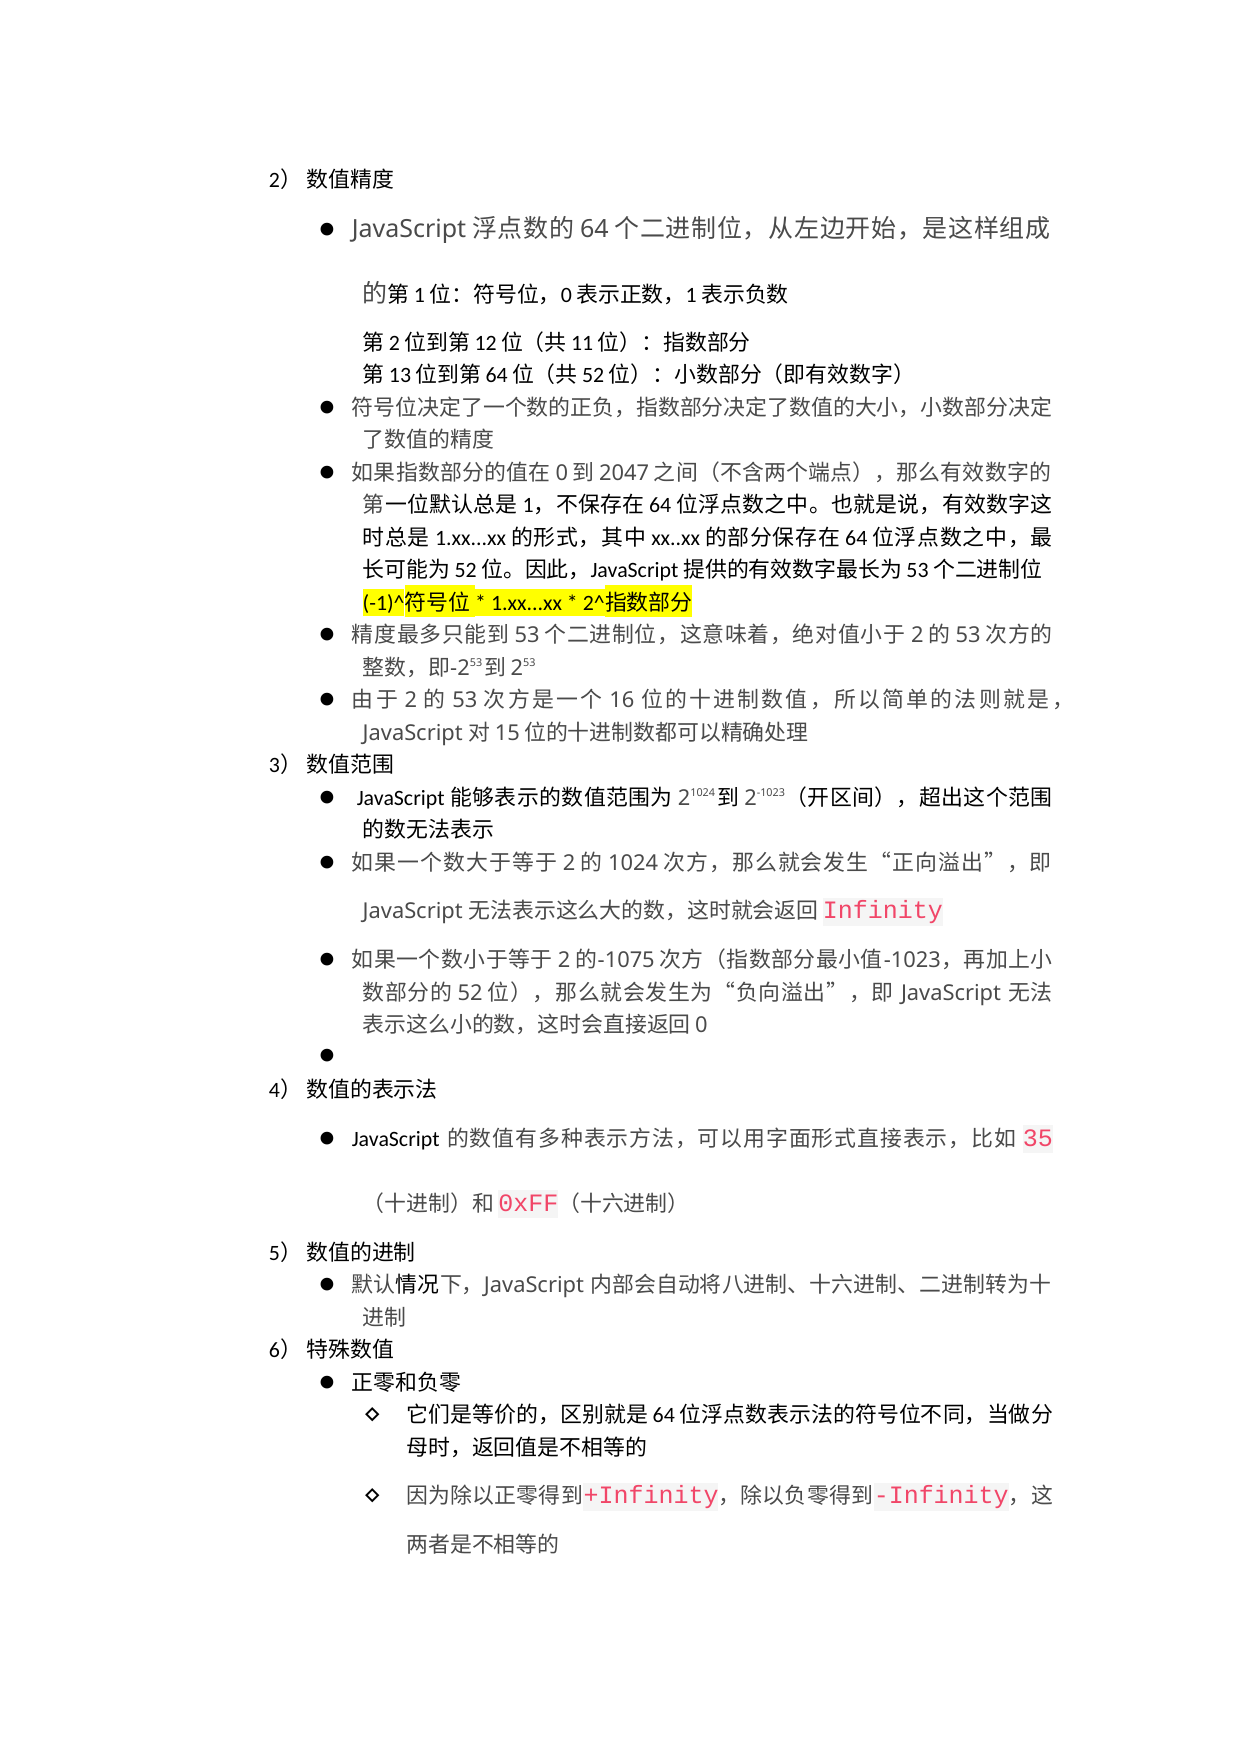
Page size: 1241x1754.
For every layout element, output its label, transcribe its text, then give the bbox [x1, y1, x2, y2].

list 第13位到第64位（共52位）：小数部分（即有效数字） [362, 357, 1053, 389]
list JavaScript浮点数的64个二进制位，从左边开始，是这样组成的第1位：符号位，0表示正数，1表示负数 [319, 194, 1053, 324]
list 正零和负零 [319, 1364, 1053, 1397]
list 它们是等价的，区别就是64位浮点数表示法的符号位不同，当做分母时，返回值是不相等的 [362, 1397, 1053, 1462]
list 默认情况下，JavaScript 内部会自动将八进制、十六进制、二进制转为十进制 [319, 1267, 1053, 1332]
list 如果一个数小于等于2的-1075次方（指数部分最小值-1023，再加上小数部分的52位），那么就会发生为“负向溢出”，即 JavaScript 无法表示这么小的数，这时会直接返回0 [319, 942, 1053, 1039]
list 因为除以正零得到+Infinity，除以负零得到-Infinity，这两者是不相等的 [362, 1462, 1053, 1559]
list 数值的表示法 [269, 1072, 1053, 1104]
list 数值的进制 [269, 1234, 1053, 1267]
list 特殊数值 [269, 1332, 1053, 1364]
list 数值精度 [269, 162, 1053, 194]
list (-1)^符号位 * 1.xx...xx * 2^指数部分 [362, 584, 1053, 617]
list JavaScript 的数值有多种表示方法，可以用字面形式直接表示，比如35（十进制）和0xFF（十六进制） [319, 1104, 1053, 1234]
list 数值范围 [269, 747, 1053, 779]
list 如果指数部分的值在0到2047之间（不含两个端点），那么有效数字的第一位默认总是1，不保存在64位浮点数之中。也就是说，有效数字这时总是1.xx...xx的形式，其中xx..xx的部分保存在64位浮点数之中，最长可能为52位。因此，JavaScript 提供的有效数字最长为53个二进制位 [319, 454, 1053, 584]
list 第2位到第12位（共11位）：指数部分 [362, 324, 1053, 357]
list 符号位决定了一个数的正负，指数部分决定了数值的大小，小数部分决定了数值的精度 [319, 389, 1053, 454]
list 精度最多只能到53个二进制位，这意味着，绝对值小于2的53次方的整数，即-253到253 [319, 617, 1053, 682]
list 如果一个数大于等于2的1024次方，那么就会发生“正向溢出”，即 JavaScript 无法表示这么大的数，这时就会返回Infinity [319, 844, 1053, 942]
list JavaScript 能够表示的数值范围为21024到2-1023（开区间），超出这个范围的数无法表示 [319, 779, 1053, 844]
list 由于2的53次方是一个16位的十进制数值，所以简单的法则就是，JavaScript 对15位的十进制数都可以精确处理 [319, 682, 1053, 747]
